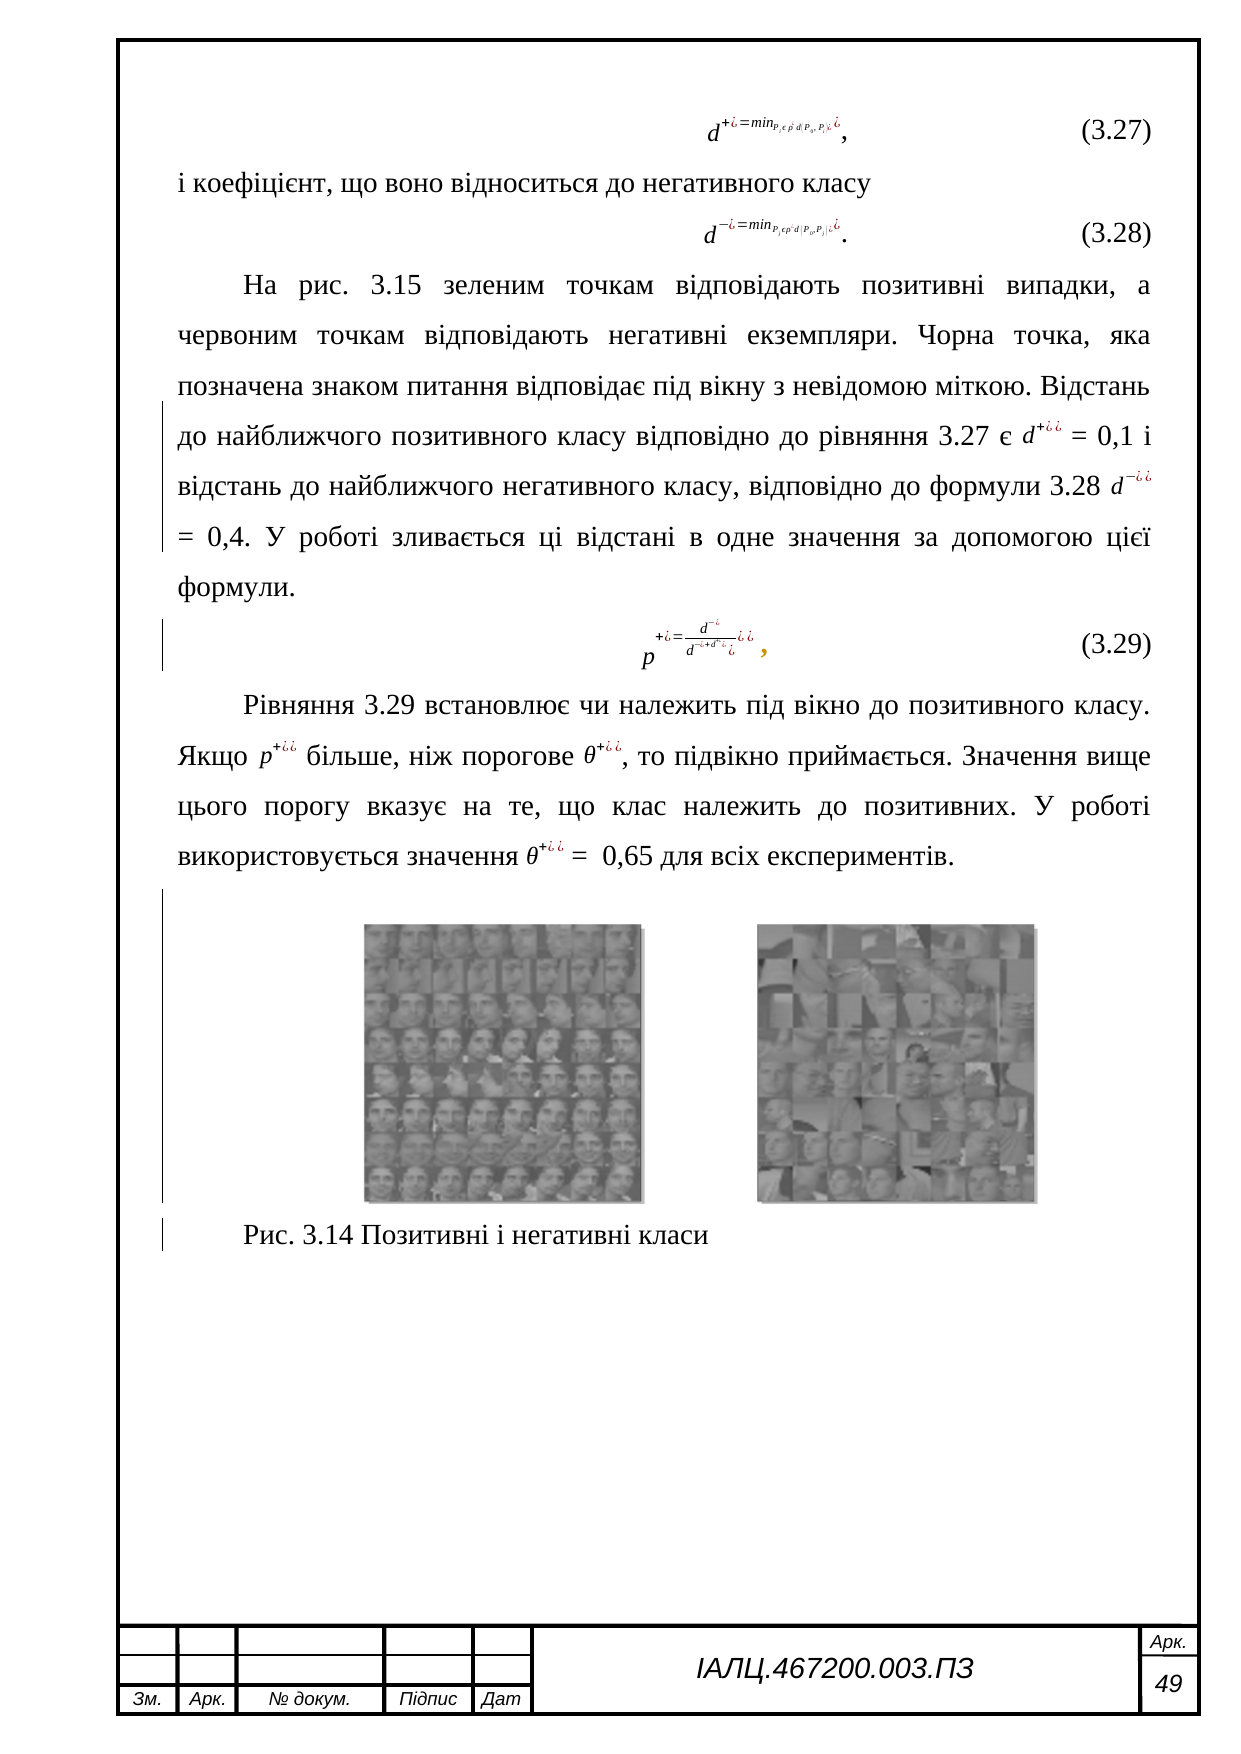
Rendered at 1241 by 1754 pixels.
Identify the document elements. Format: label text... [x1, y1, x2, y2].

text На рис. 3.15 зеленим точкам відповідають позитивні випадки, а червоним точкам відповідають негативні екземпляри. Чорна точка, яка позначена знаком питання відповідає під вікну з невідомою міткою. Відстань до найближчого позитивного класу відповідно до рівняння 3.27 є = 0,1 і відстань до найближчого негативного класу, відповідно до формули 3.28 = 0,4. У роботі зливається ці відстані в одне значення за допомогою цієї формули. [177, 267, 1152, 603]
text Рівняння 3.29 встановлює чи належить під вікно до позитивного класу. Якщо більше, ніж порогове , то підвікно приймається. Значення вище цього порогу вказує на те, що клас належить до позитивних. У роботі використовується значення = 0,65 для всіх експериментів. [177, 687, 1152, 872]
picture [309, 888, 1086, 1204]
text , (3.29) [177, 619, 1152, 671]
text . (3.28) [177, 215, 1152, 250]
text , (3.27) [177, 112, 1152, 148]
text і коефіцієнт, що воно відноситься до негативного класу [177, 165, 1152, 198]
text Рис. 3.14 Позитивні і негативні класи [177, 1217, 1152, 1251]
